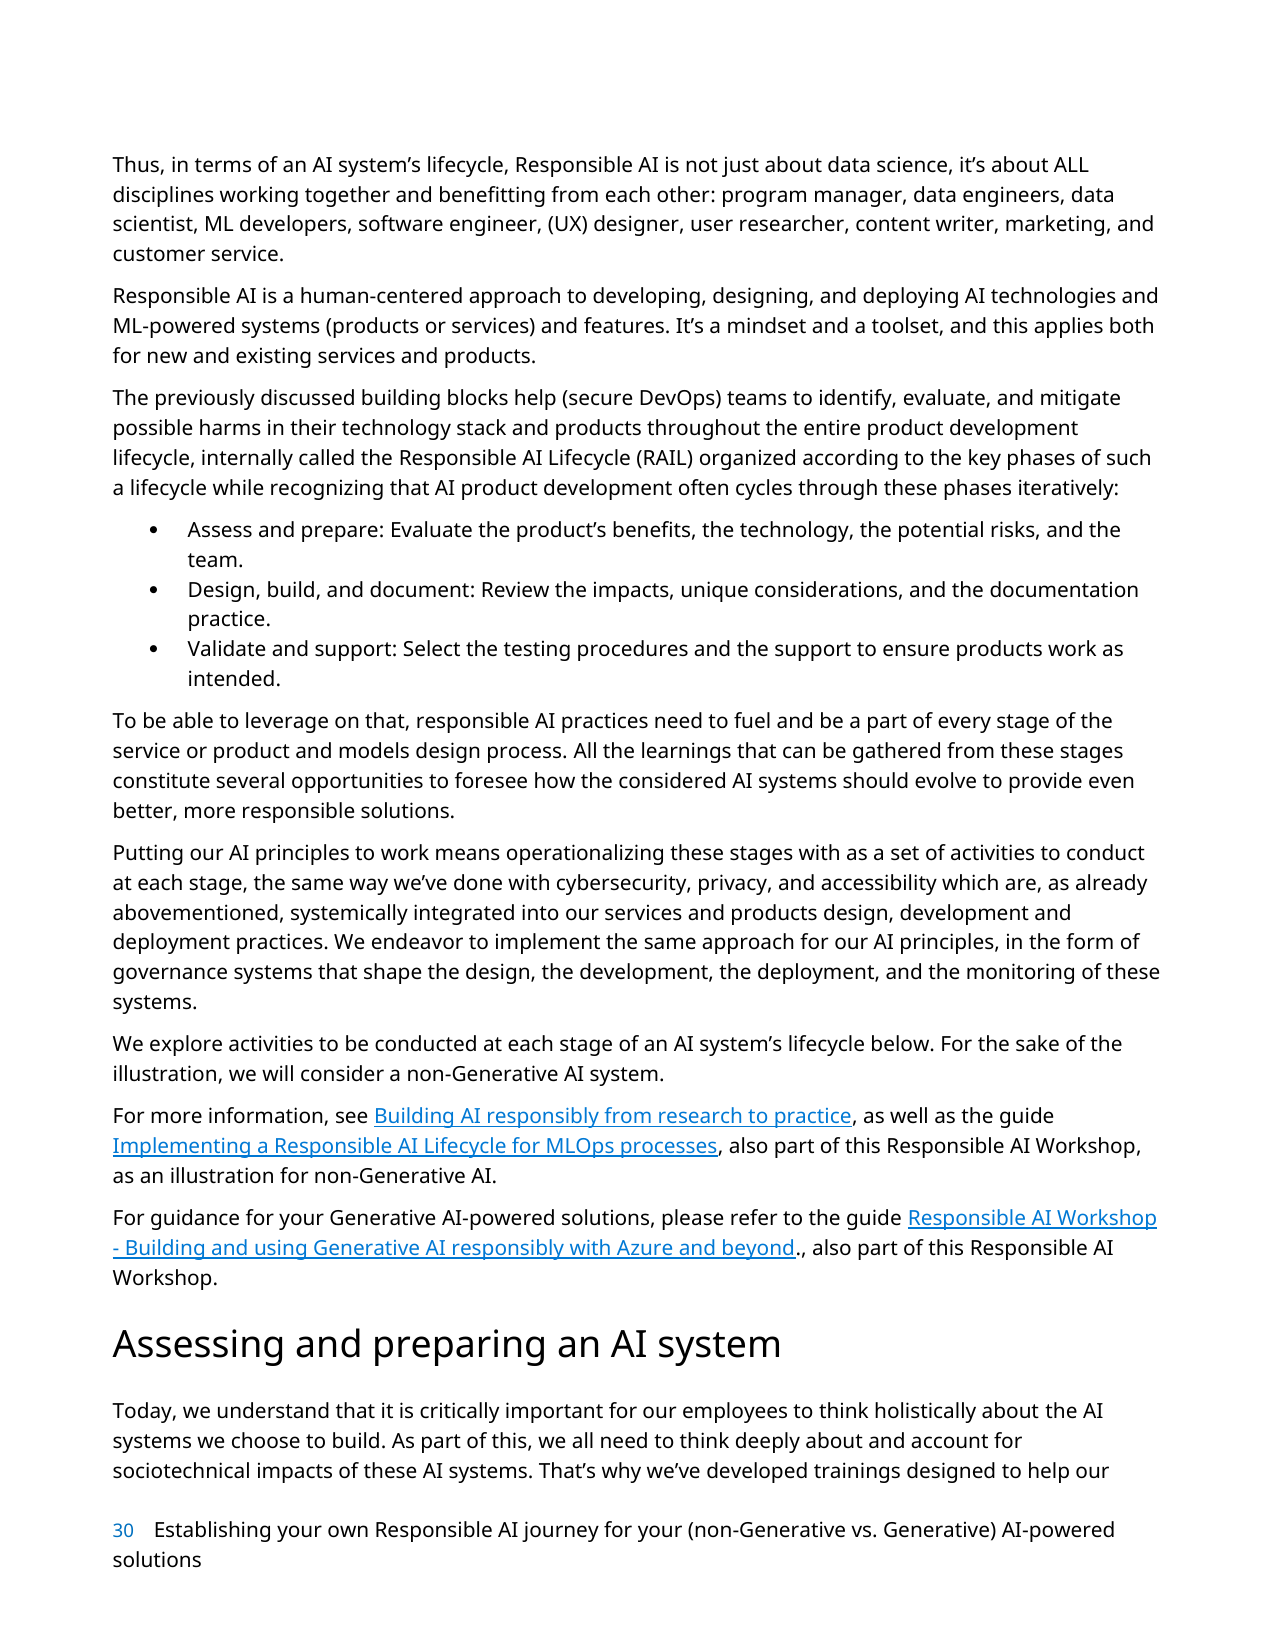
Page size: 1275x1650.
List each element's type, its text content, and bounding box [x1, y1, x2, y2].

list Design, build, and document: Review the impacts, unique considerations, and the documentation practice. [150, 575, 1162, 633]
text We explore activities to be conducted at each stage of an AI system’s lifecycle below. For the sake of the illustration, we will consider a non-Generative AI system. [112, 1029, 1162, 1088]
text For guidance for your Generative AI-powered solutions, please refer to the guide Responsible AI Workshop - Building and using Generative AI responsibly with Azure and beyond., also part of this Responsible AI Workshop. [112, 1203, 1162, 1291]
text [112, 1396, 1162, 1484]
text Thus, in terms of an AI system’s lifecycle, Responsible AI is not just about data science, it’s about ALL disciplines working together and benefitting from each other: program manager, data engineers, data scientist, ML developers, software engineer, (UX) designer, user researcher, content writer, marketing, and customer service. [112, 150, 1162, 268]
subtitle Assessing and preparing an AI system [112, 1318, 1162, 1369]
text Responsible AI is a human-centered approach to developing, designing, and deploying AI technologies and ML-powered systems (products or services) and features. It’s a mindset and a toolset, and this applies both for new and existing services and products. [112, 282, 1162, 370]
text For more information, see Building AI responsibly from research to practice, as well as the guide Implementing a Responsible AI Lifecycle for MLOps processes, also part of this Responsible AI Workshop, as an illustration for non-Generative AI. [112, 1101, 1162, 1189]
text To be able to leverage on that, responsible AI practices need to fuel and be a part of every stage of the service or product and models design process. All the learnings that can be gathered from these stages constitute several opportunities to foresee how the considered AI systems should evolve to provide even better, more responsible solutions. [112, 706, 1162, 824]
list Validate and support: Select the testing procedures and the support to ensure products work as intended. [150, 634, 1162, 693]
text The previously discussed building blocks help (secure DevOps) teams to identify, evaluate, and mitigate possible harms in their technology stack and products throughout the entire product development lifecycle, internally called the Responsible AI Lifecycle (RAIL) organized according to the key phases of such a lifecycle while recognizing that AI product development often cycles through these phases iteratively: [112, 383, 1162, 501]
list Assess and prepare: Evaluate the product’s benefits, the technology, the potential risks, and the team. [150, 515, 1162, 573]
text Putting our AI principles to work means operationalizing these stages with as a set of activities to conduct at each stage, the same way we’ve done with cybersecurity, privacy, and accessibility which are, as already abovementioned, systemically integrated into our services and products design, development and deployment practices. We endeavor to implement the same approach for our AI principles, in the form of governance systems that shape the design, the development, the deployment, and the monitoring of these systems. [112, 838, 1162, 1016]
